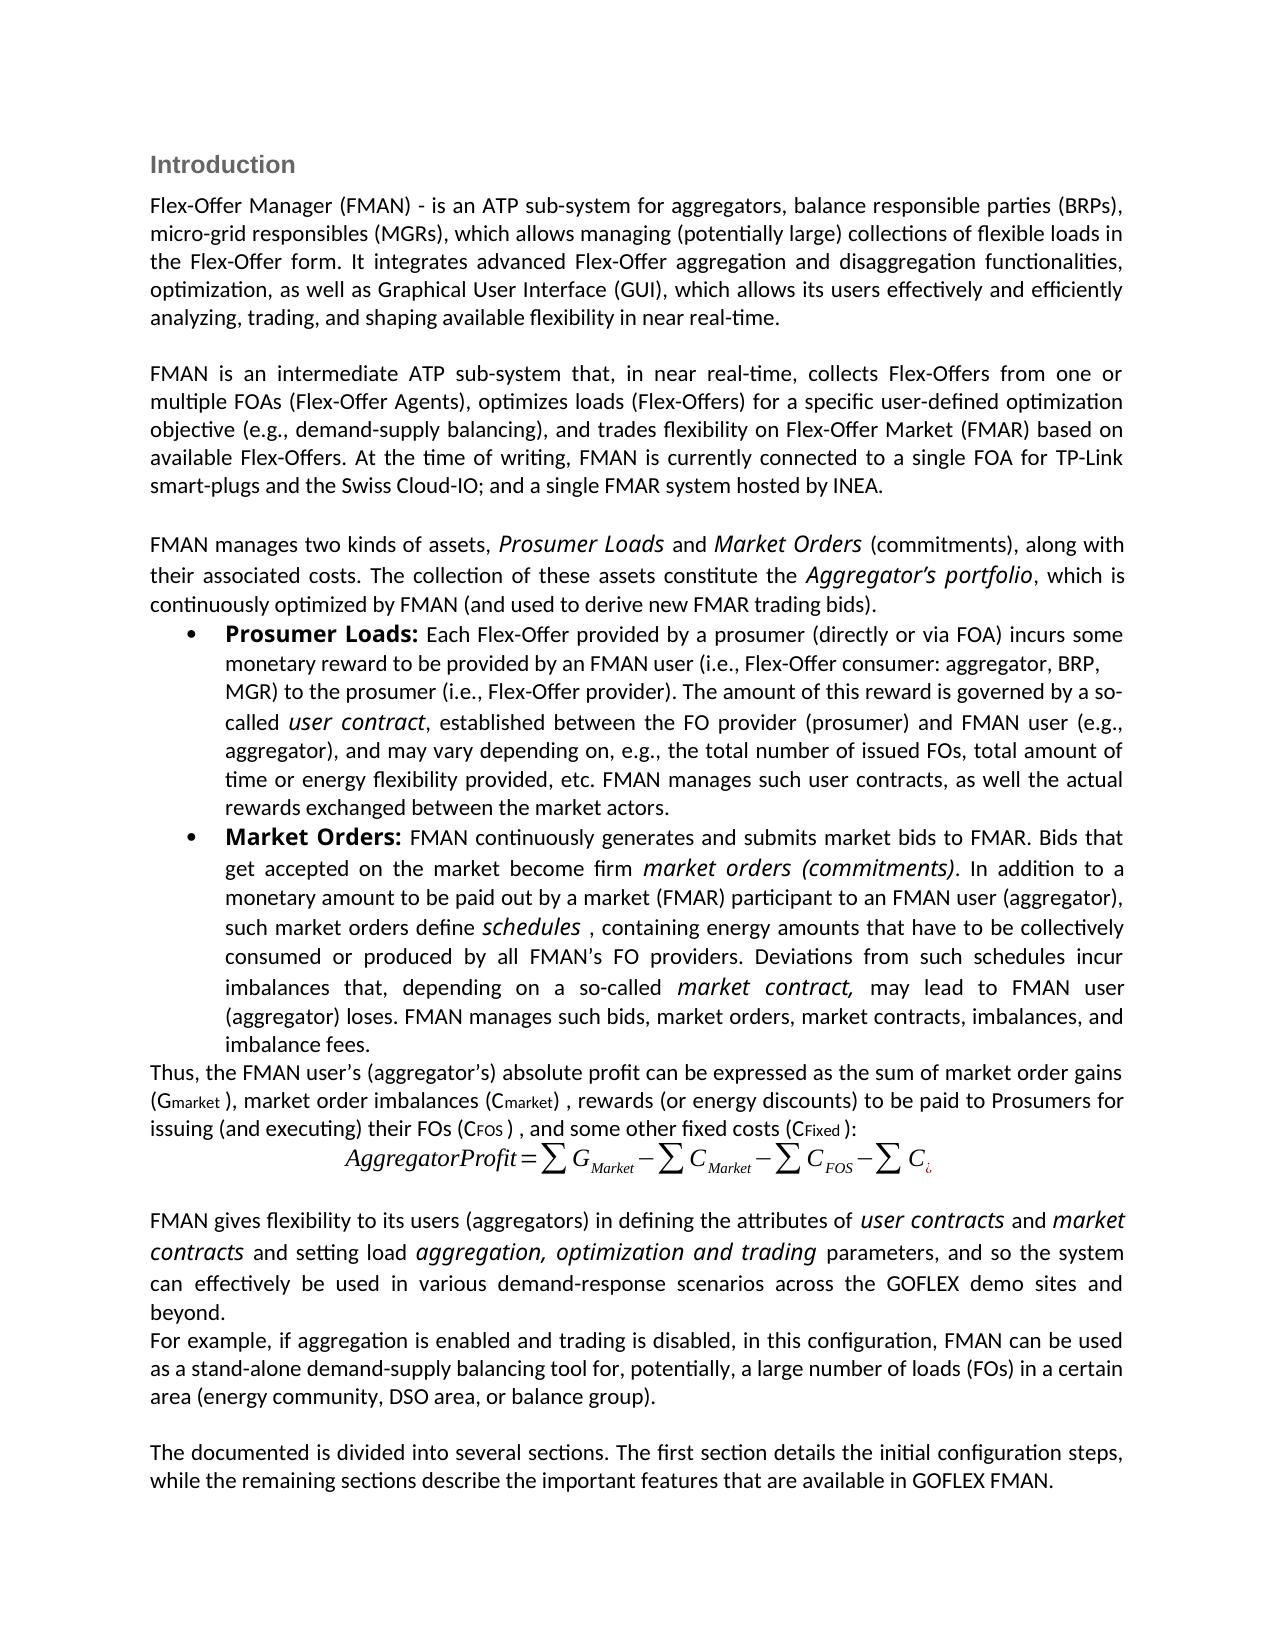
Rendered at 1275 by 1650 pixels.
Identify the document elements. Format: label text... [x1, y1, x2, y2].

list MGR) to the prosumer (i.e., Flex-Offer provider). The amount of this reward is governed by a so-called user contract, established between the FO provider (prosumer) and FMAN user (e.g., aggregator), and may vary depending on, e.g., the total number of issued FOs, total amount of time or energy flexibility provided, etc. FMAN manages such user contracts, as well the actual rewards exchanged between the market actors. [225, 677, 1125, 821]
list Prosumer Loads: Each Flex-Offer provided by a prosumer (directly or via FOA) incurs some monetary reward to be provided by an FMAN user (i.e., Flex-Offer consumer: aggregator, BRP, [187, 618, 1125, 677]
list Market Orders: FMAN continuously generates and submits market bids to FMAR. Bids that get accepted on the market become firm market orders (commitments). In addition to a monetary amount to be paid out by a market (FMAR) participant to an FMAN user (aggregator), such market orders define schedules , containing energy amounts that have to be collectively consumed or produced by all FMAN’s FO providers. Deviations from such schedules incur imbalances that, depending on a so-called market contract, may lead to FMAN user (aggregator) loses. FMAN manages such bids, market orders, market contracts, imbalances, and imbalance fees. [187, 821, 1125, 1058]
text For example, if aggregation is enabled and trading is disabled, in this configuration, FMAN can be used as a stand-alone demand-supply balancing tool for, potentially, a large number of loads (FOs) in a certain area (energy community, DSO area, or balance group). [150, 1326, 1125, 1410]
text FMAN is an intermediate ATP sub-system that, in near real-time, collects Flex-Offers from one or multiple FOAs (Flex-Offer Agents), optimizes loads (Flex-Offers) for a specific user-defined optimization objective (e.g., demand-supply balancing), and trades flexibility on Flex-Offer Market (FMAR) based on available Flex-Offers. At the time of writing, FMAN is currently connected to a single FOA for TP-Link smart-plugs and the Swiss Cloud-IO; and a single FMAR system hosted by INEA. [150, 359, 1125, 499]
subtitle Introduction [150, 150, 1125, 179]
text Flex-Offer Manager (FMAN) - is an ATP sub-system for aggregators, balance responsible parties (BRPs), micro-grid responsibles (MGRs), which allows managing (potentially large) collections of flexible loads in the Flex-Offer form. It integrates advanced Flex-Offer aggregation and disaggregation functionalities, optimization, as well as Graphical User Interface (GUI), which allows its users effectively and efficiently analyzing, trading, and shaping available flexibility in near real-time. [150, 191, 1125, 331]
text FMAN manages two kinds of assets, Prosumer Loads and Market Orders (commitments), along with their associated costs. The collection of these assets constitute the Aggregator’s portfolio, which is continuously optimized by FMAN (and used to derive new FMAR trading bids). [150, 528, 1125, 618]
text The documented is divided into several sections. The first section details the initial configuration steps, while the remaining sections describe the important features that are available in GOFLEX FMAN. [150, 1438, 1125, 1494]
text Thus, the FMAN user’s (aggregator’s) absolute profit can be expressed as the sum of market order gains (Gmarket ), market order imbalances (Cmarket) , rewards (or energy discounts) to be paid to Prosumers for issuing (and executing) their FOs (CFOS ) , and some other fixed costs (CFixed ): [150, 1058, 1125, 1142]
text FMAN gives flexibility to its users (aggregators) in defining the attributes of user contracts and market contracts and setting load aggregation, optimization and trading parameters, and so the system can effectively be used in various demand-response scenarios across the GOFLEX demo sites and beyond. [150, 1204, 1125, 1326]
